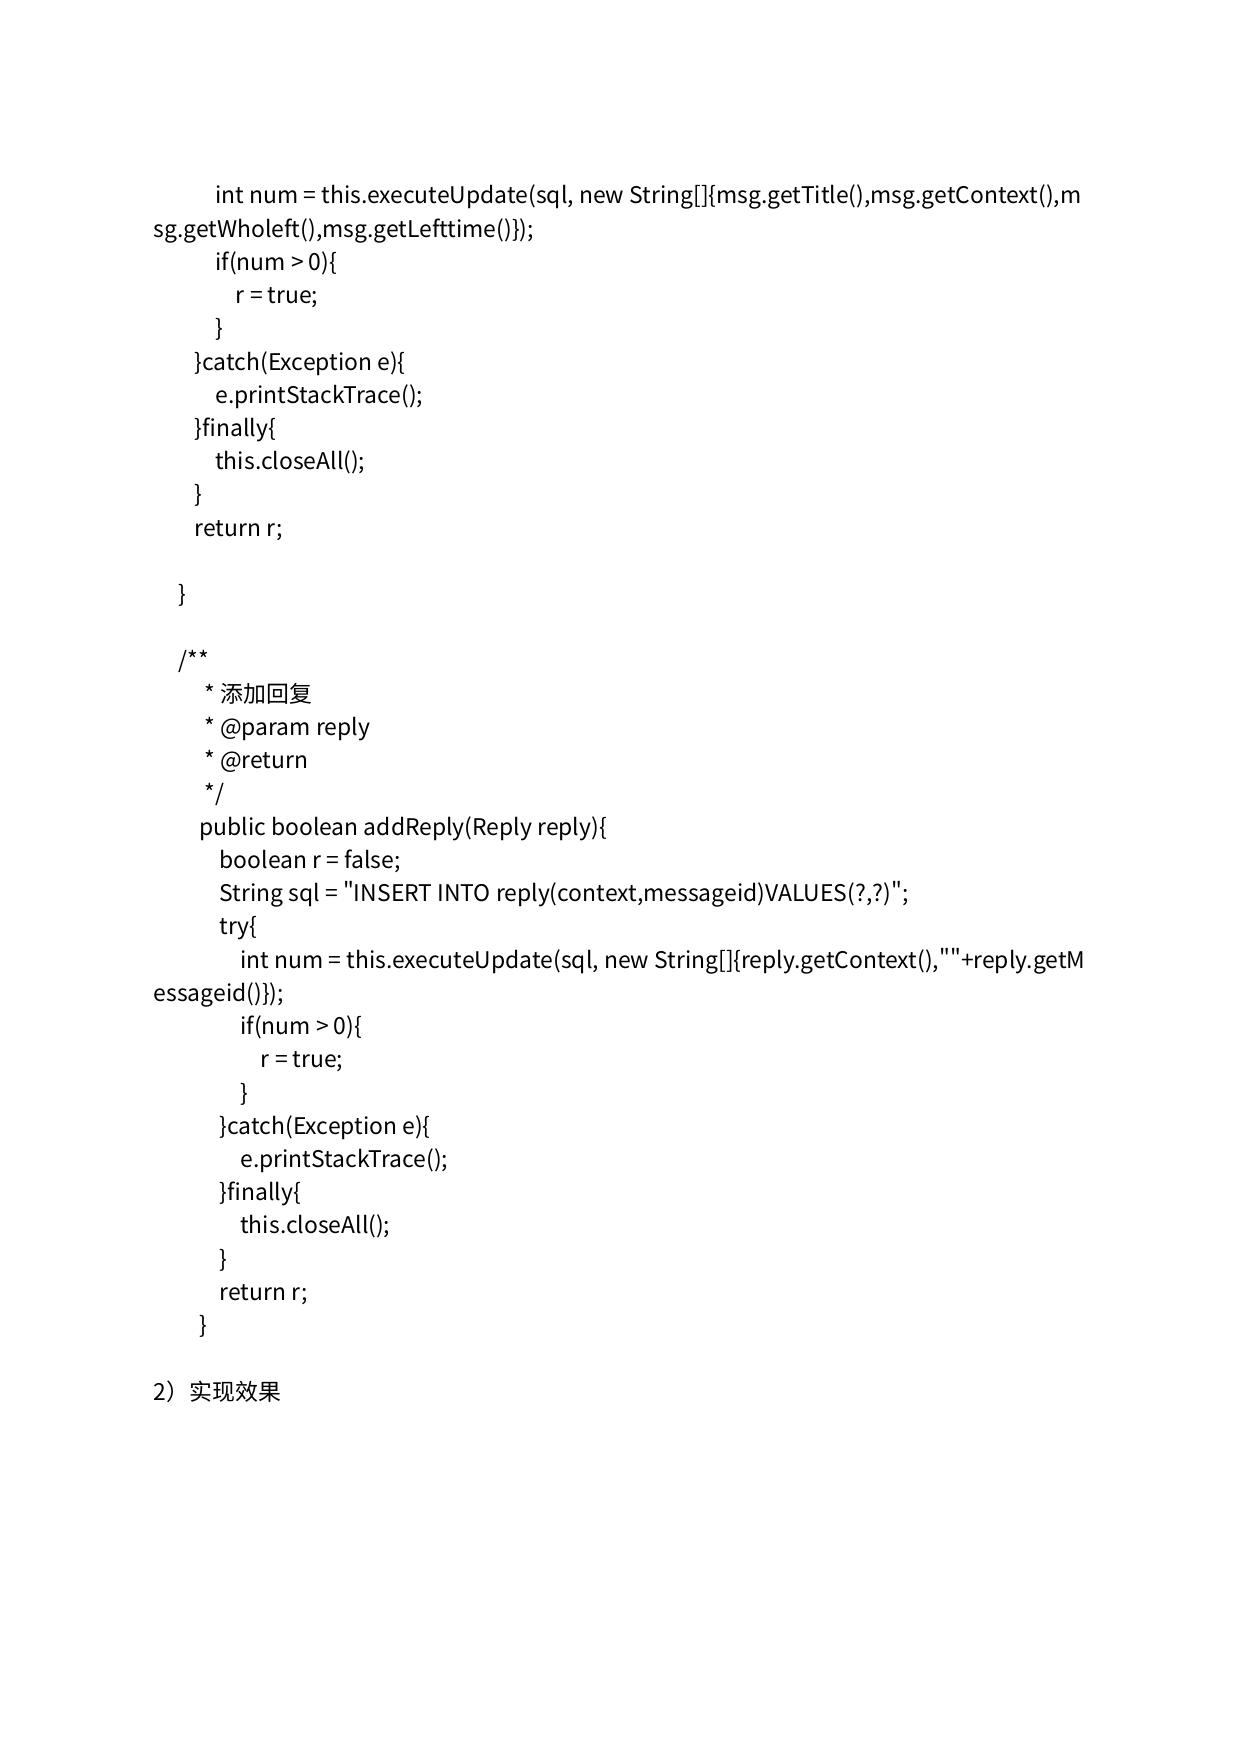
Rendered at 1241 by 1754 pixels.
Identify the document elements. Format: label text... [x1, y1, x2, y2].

text } [153, 1307, 1087, 1340]
text r = true; [153, 277, 1087, 310]
text } [153, 576, 1087, 609]
text * 添加回复 [153, 676, 1087, 709]
text * @param reply [153, 709, 1087, 742]
text int num = this.executeUpdate(sql, new String[]{msg.getTitle(),msg.getContext(),msg.getWholeft(),msg.getLefttime()}); [153, 177, 1087, 244]
text public boolean addReply(Reply reply){ [153, 808, 1087, 842]
text * @return [153, 742, 1087, 775]
text }catch(Exception e){ [153, 1108, 1087, 1141]
text }catch(Exception e){ [153, 343, 1087, 377]
text 2）实现效果 [153, 1373, 1087, 1407]
text } [153, 310, 1087, 343]
text if(num > 0){ [153, 244, 1087, 277]
text } [153, 1241, 1087, 1274]
text this.closeAll(); [153, 1207, 1087, 1241]
text if(num > 0){ [153, 1008, 1087, 1041]
text }finally{ [153, 1174, 1087, 1207]
text int num = this.executeUpdate(sql, new String[]{reply.getContext(),""+reply.getMessageid()}); [153, 941, 1087, 1008]
text e.printStackTrace(); [153, 1141, 1087, 1174]
text this.closeAll(); [153, 443, 1087, 476]
text } [153, 476, 1087, 509]
text String sql = "INSERT INTO reply(context,messageid)VALUES(?,?)"; [153, 875, 1087, 908]
text /** [153, 642, 1087, 676]
text */ [153, 775, 1087, 808]
text r = true; [153, 1041, 1087, 1074]
text try{ [153, 908, 1087, 941]
text }finally{ [153, 410, 1087, 443]
text } [153, 1074, 1087, 1108]
text e.printStackTrace(); [153, 377, 1087, 410]
text return r; [153, 509, 1087, 543]
text return r; [153, 1274, 1087, 1307]
text boolean r = false; [153, 842, 1087, 875]
